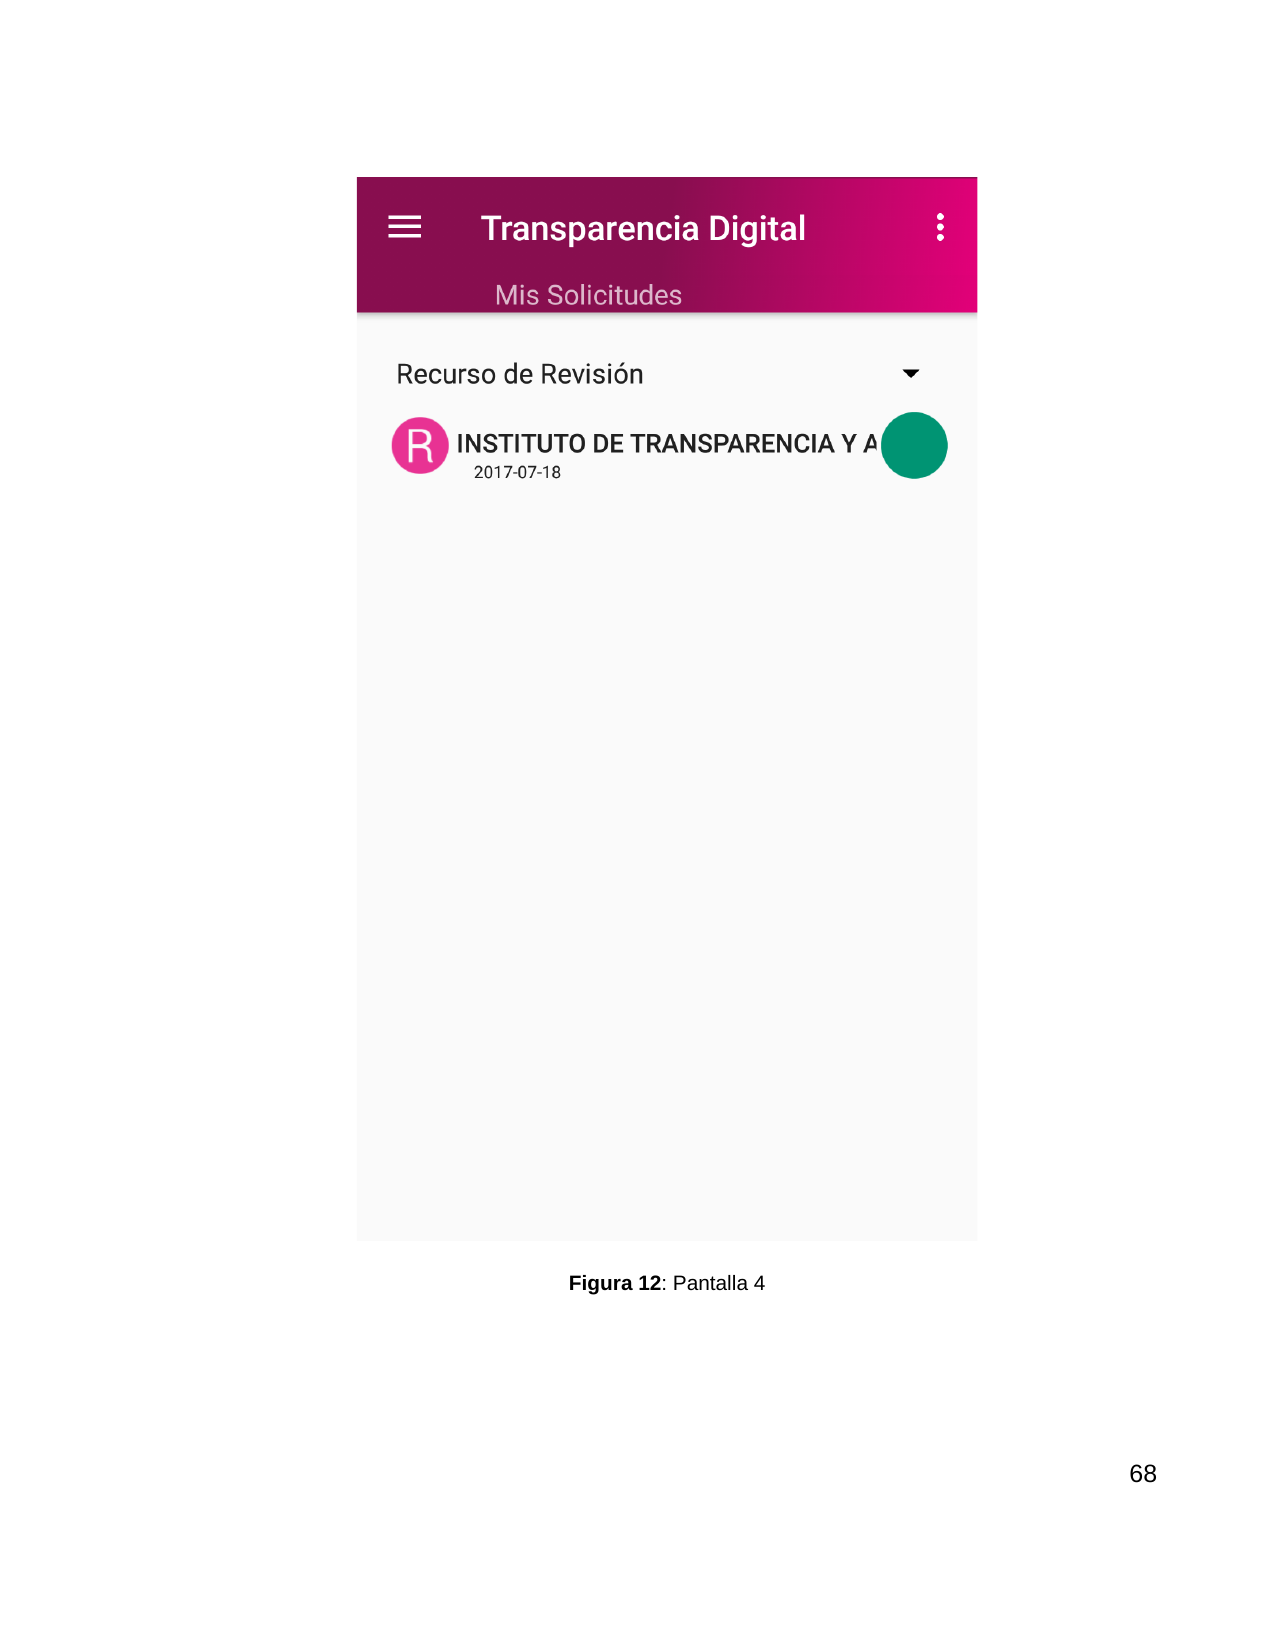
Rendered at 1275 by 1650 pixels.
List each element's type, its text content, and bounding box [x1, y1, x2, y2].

picture [356, 177, 978, 1241]
text Figura 12: Pantalla 4 [177, 1271, 1157, 1295]
